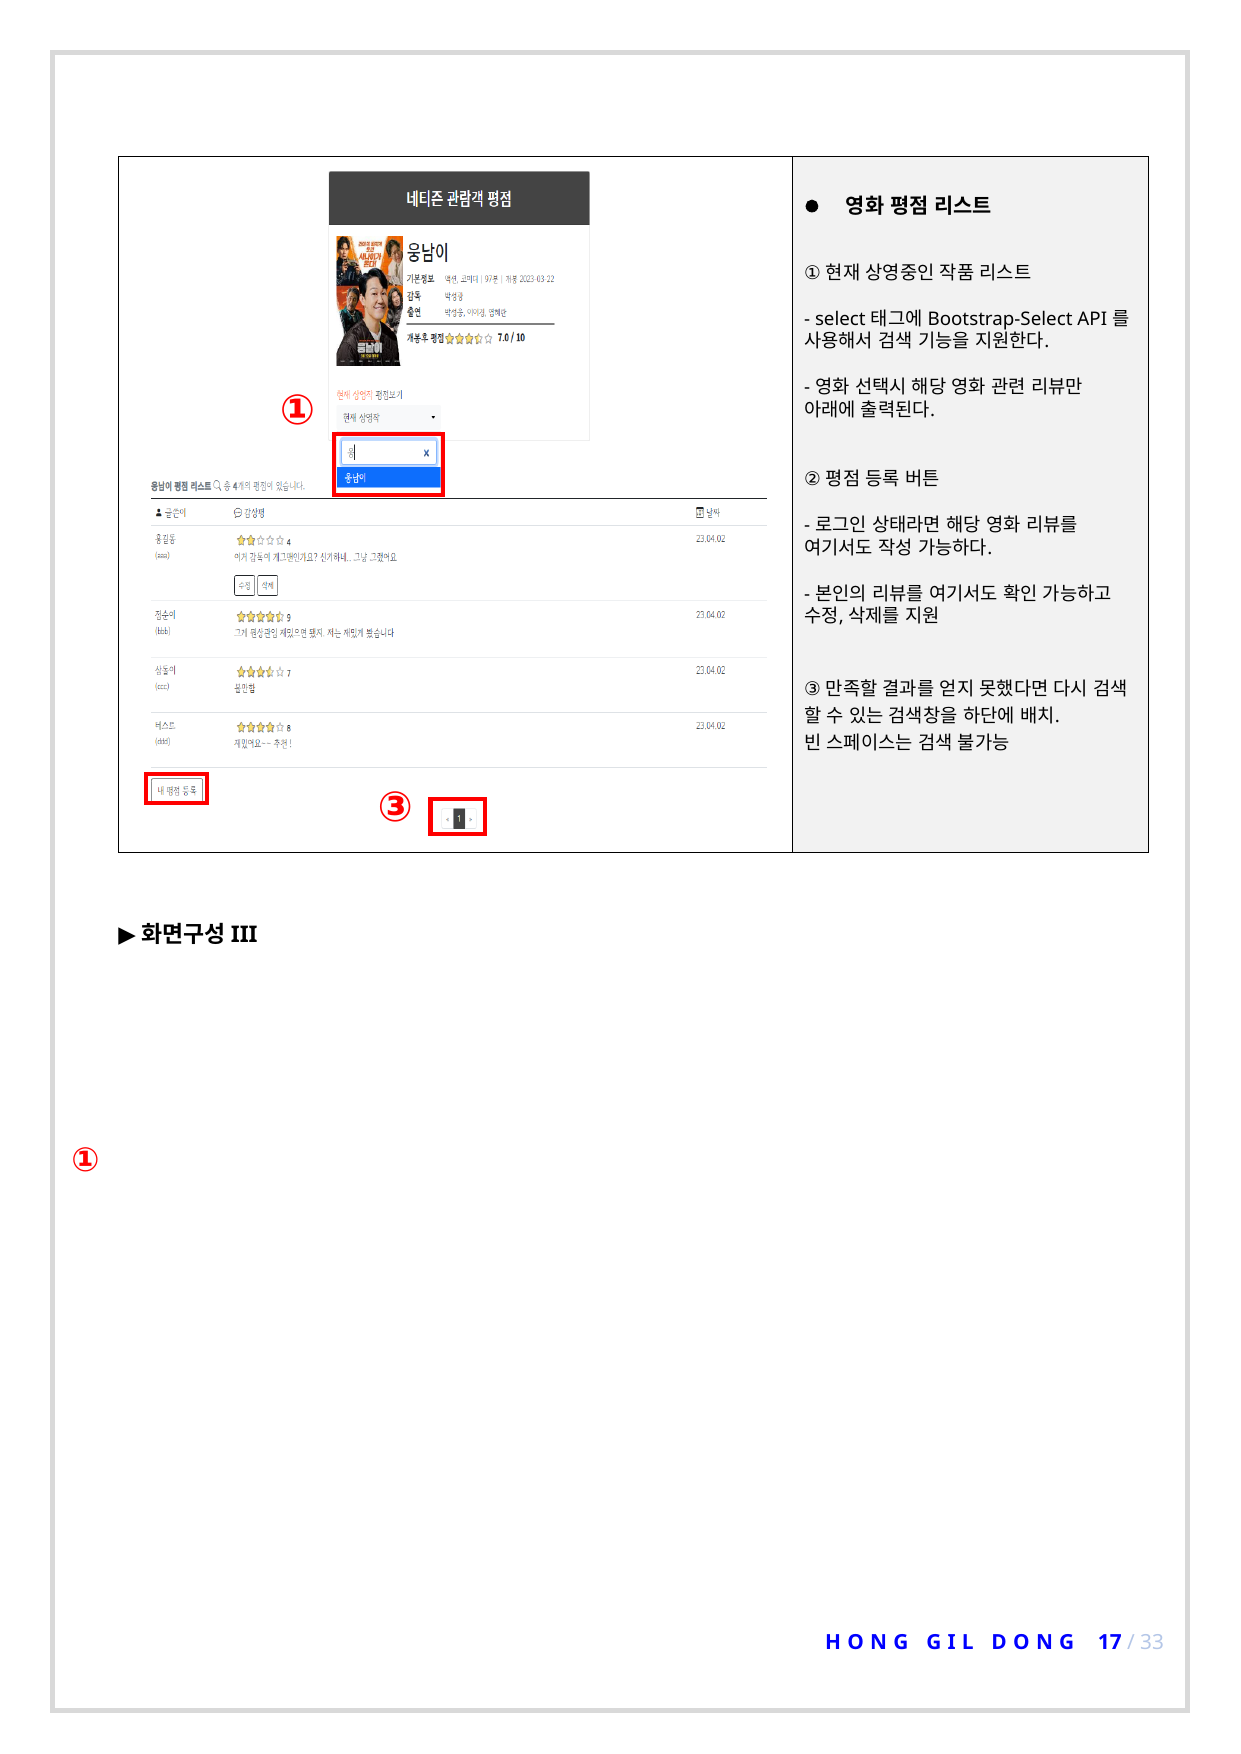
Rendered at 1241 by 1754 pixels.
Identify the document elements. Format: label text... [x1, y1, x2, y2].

table_cell [119, 157, 792, 852]
picture [121, 158, 790, 848]
text ▶ 화면구성III [118, 915, 1122, 949]
table_cell 영화 평점 리스트 ① 현재 상영중인 작품 리스트 - select 태그에 Bootstrap-Select API 를 사용해서 검색 기능을 지원한다. - 영화 선택시 해당 영화 관련 리뷰만 아래에 출력된다. ② 평점 등록 버튼 - 로그인 상태라면 해당 영화 리뷰를 여기서도 작성 가능하다. - 본인의 리뷰를 여기서도 확인 가능하고 수정, 삭제를 지원 ③ 만족할 결과를 얻지 못했다면 다시 검색 할 수 있는 검색창을 하단에 배치. 빈 스페이스는 검색 불가능 [793, 157, 1148, 852]
